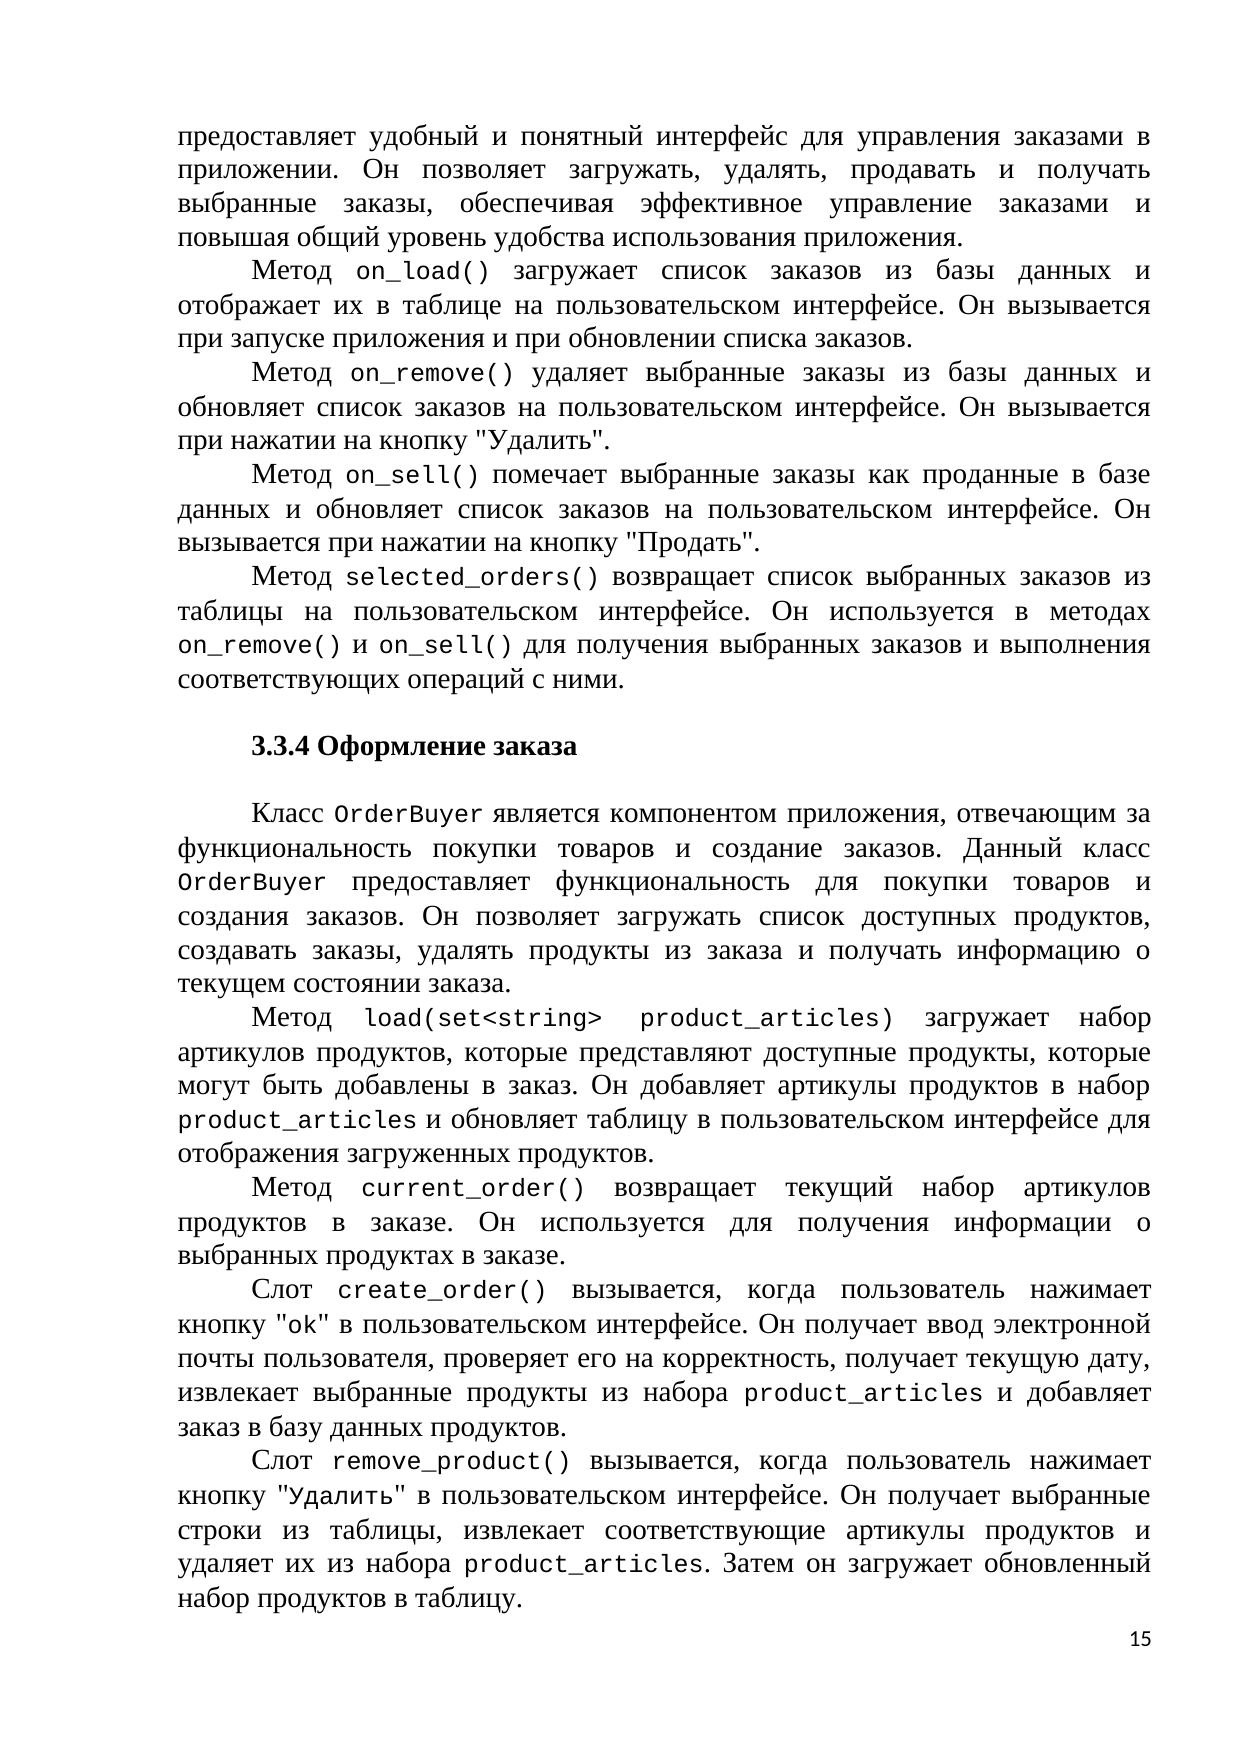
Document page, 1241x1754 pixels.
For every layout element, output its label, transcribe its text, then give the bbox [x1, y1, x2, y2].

text Метод on_remove() удаляет выбранные заказы из базы данных и обновляет список заказов на пользовательском интерфейсе. Он вызывается при нажатии на кнопку "Удалить". [177, 354, 1152, 456]
text Метод selected_orders() возвращает список выбранных заказов из таблицы на пользовательском интерфейсе. Он используется в методах on_remove() и on_sell() для получения выбранных заказов и выполнения соответствующих операций с ними. [177, 558, 1152, 694]
text Слот remove_product() вызывается, когда пользователь нажимает кнопку "Удалить" в пользовательском интерфейсе. Он получает выбранные строки из таблицы, извлекает соответствующие артикулы продуктов и удаляет их из набора product_articles. Затем он загружает обновленный набор продуктов в таблицу. [177, 1442, 1152, 1614]
text Метод load(set<string> product_articles) загружает набор артикулов продуктов, которые представляют доступные продукты, которые могут быть добавлены в заказ. Он добавляет артикулы продуктов в набор product_articles и обновляет таблицу в пользовательском интерфейсе для отображения загруженных продуктов. [177, 999, 1152, 1169]
text Метод on_sell() помечает выбранные заказы как проданные в базе данных и обновляет список заказов на пользовательском интерфейсе. Он вызывается при нажатии на кнопку "Продать". [177, 456, 1152, 558]
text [177, 118, 1152, 252]
text Метод current_order() возвращает текущий набор артикулов продуктов в заказе. Он используется для получения информации о выбранных продуктах в заказе. [177, 1169, 1152, 1271]
text Слот create_order() вызывается, когда пользователь нажимает кнопку "ok" в пользовательском интерфейсе. Он получает ввод электронной почты пользователя, проверяет его на корректность, получает текущую дату, извлекает выбранные продукты из набора product_articles и добавляет заказ в базу данных продуктов. [177, 1271, 1152, 1442]
text Метод on_load() загружает список заказов из базы данных и отображает их в таблице на пользовательском интерфейсе. Он вызывается при запуске приложения и при обновлении списка заказов. [177, 252, 1152, 354]
text Класс OrderBuyer является компонентом приложения, отвечающим за функциональность покупки товаров и создание заказов. Данный класс OrderBuyer предоставляет функциональность для покупки товаров и создания заказов. Он позволяет загружать список доступных продуктов, создавать заказы, удалять продукты из заказа и получать информацию о текущем состоянии заказа. [177, 795, 1152, 999]
text 3.3.4 Оформление заказа [177, 728, 1152, 762]
